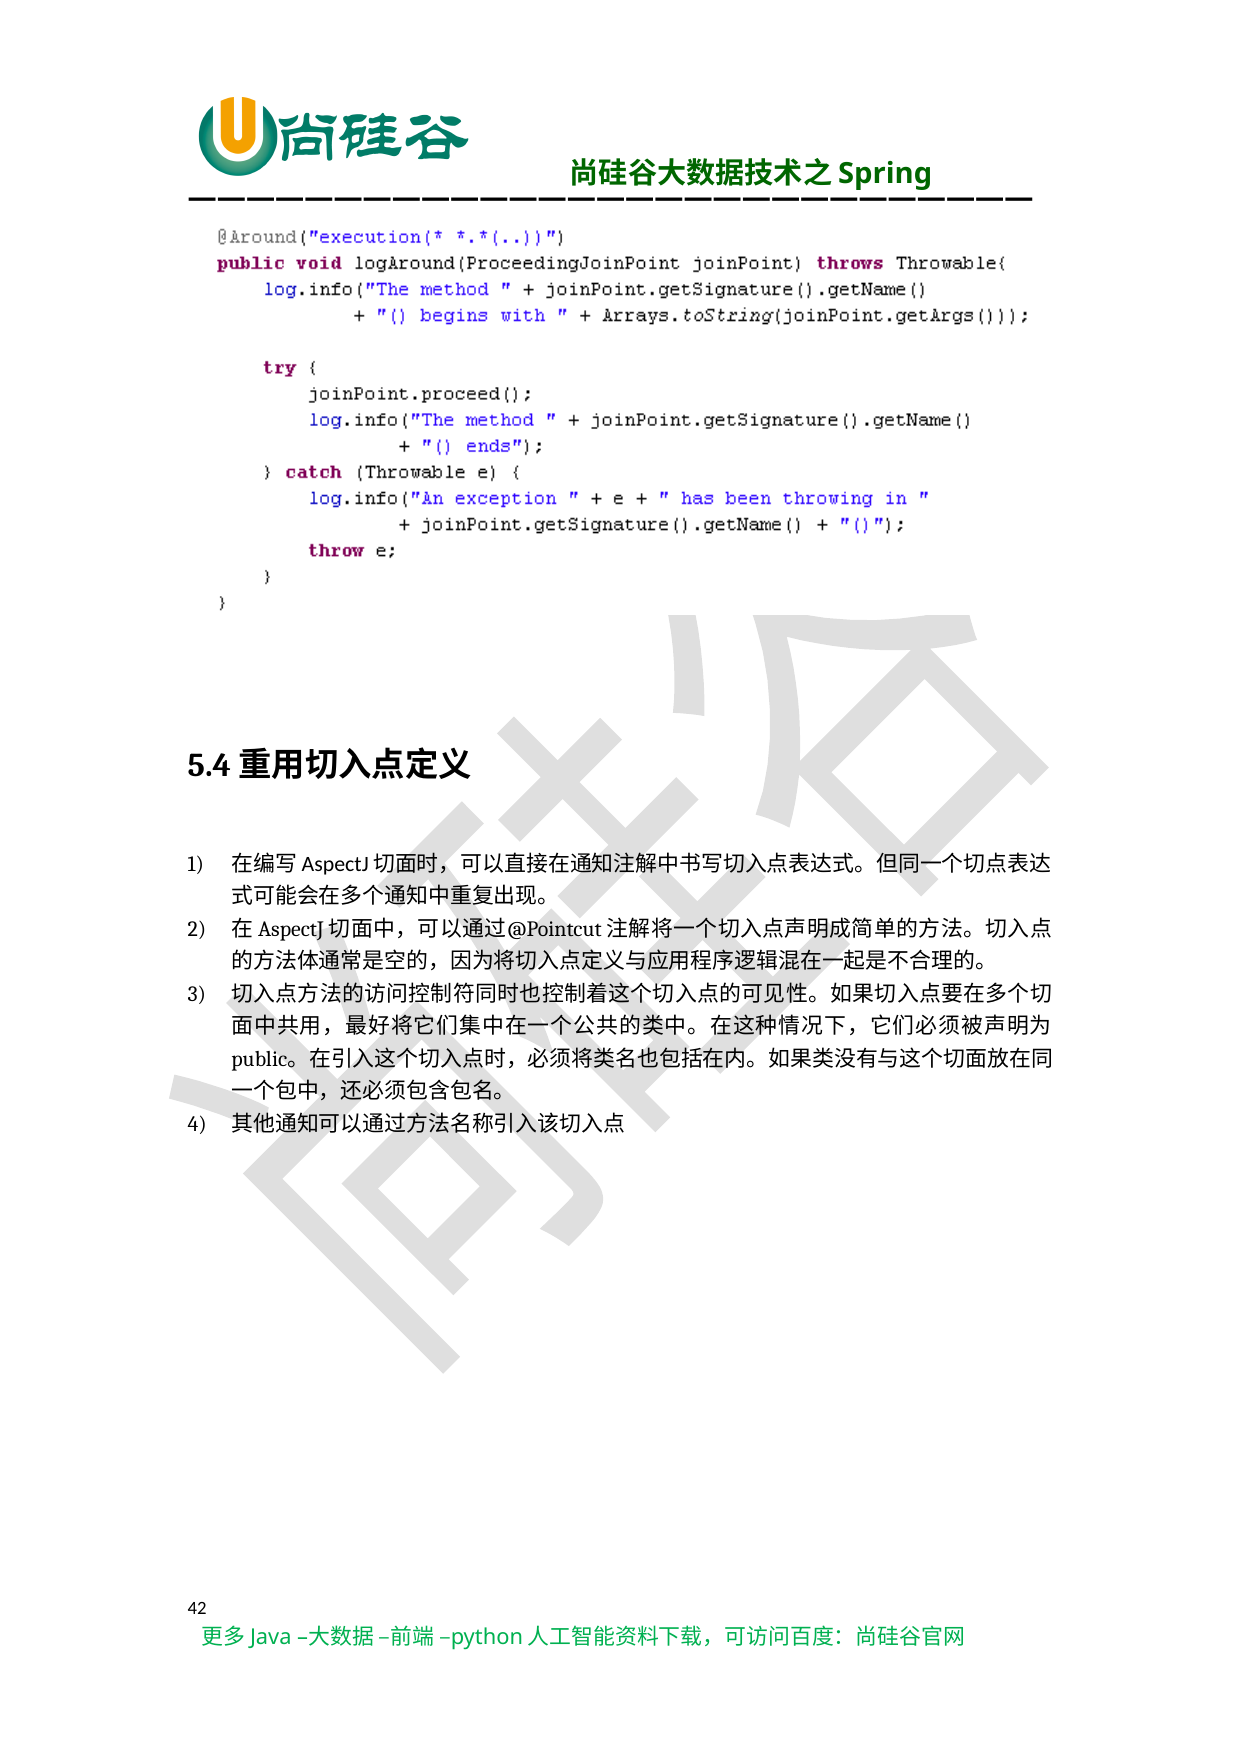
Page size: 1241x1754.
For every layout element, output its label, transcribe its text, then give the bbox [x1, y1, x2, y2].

list 在AspectJ切面中，可以通过@Pointcut注解将一个切入点声明成简单的方法。切入点的方法体通常是空的，因为将切入点定义与应用程序逻辑混在一起是不合理的。 [187, 910, 1053, 975]
list 在编写AspectJ切面时，可以直接在通知注解中书写切入点表达式。但同一个切点表达式可能会在多个通知中重复出现。 [187, 845, 1053, 910]
list 切入点方法的访问控制符同时也控制着这个切入点的可见性。如果切入点要在多个切面中共用，最好将它们集中在一个公共的类中。在这种情况下，它们必须被声明为public。在引入这个切入点时，必须将类名也包括在内。如果类没有与这个切面放在同一个包中，还必须包含包名。 [187, 975, 1053, 1105]
subtitle 5.4 重用切入点定义 [187, 729, 1053, 794]
picture [187, 88, 476, 184]
picture [209, 221, 1038, 615]
list 其他通知可以通过方法名称引入该切入点 [187, 1105, 1053, 1138]
